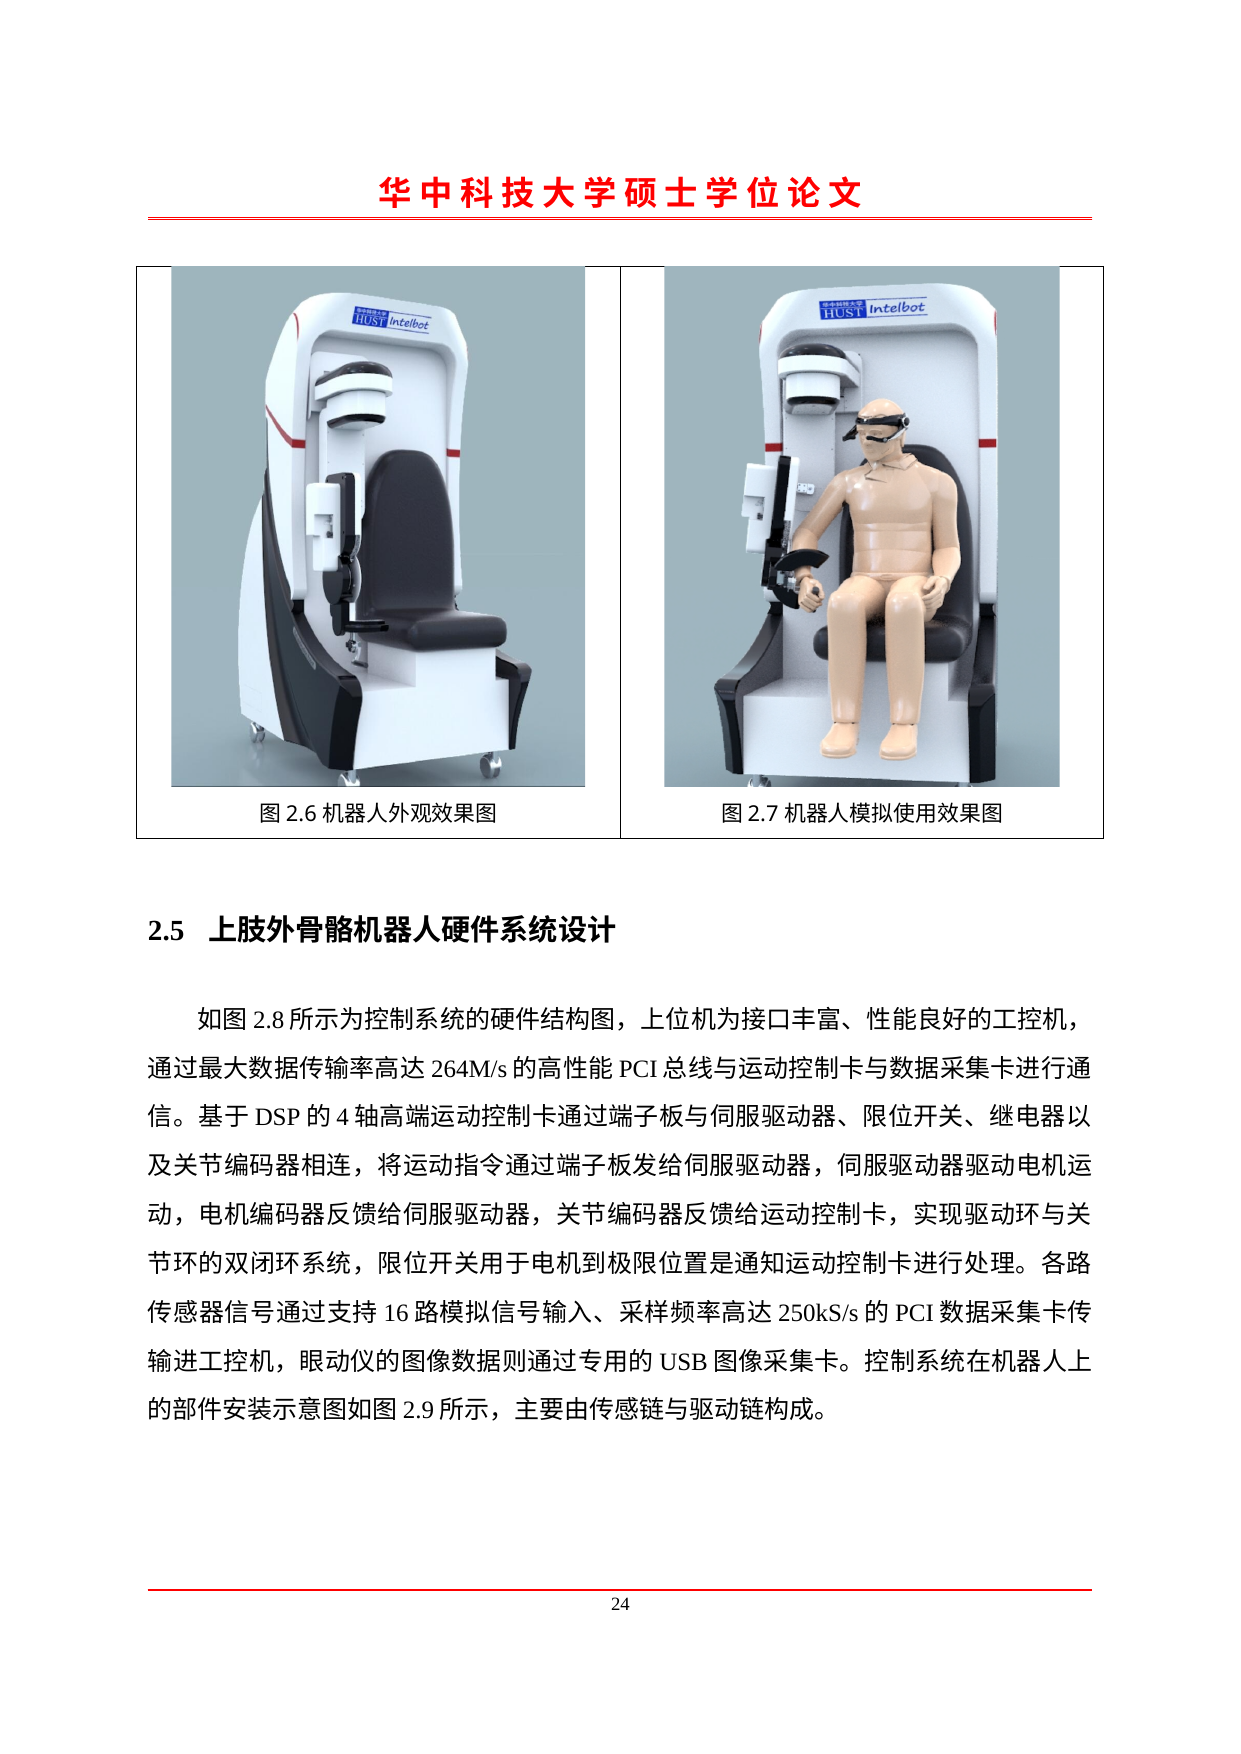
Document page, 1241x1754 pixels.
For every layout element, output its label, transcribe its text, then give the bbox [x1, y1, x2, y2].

table_header 图2.7 机器人模拟使用效果图 [621, 267, 1103, 838]
subtitle 上肢外骨骼机器人硬件系统设计 [148, 907, 1092, 949]
picture [171, 266, 586, 787]
table_header 图2.6 机器人外观效果图 [137, 267, 620, 838]
text 如图2.8所示为控制系统的硬件结构图，上位机为接口丰富、性能良好的工控机，通过最大数据传输率高达264M/s的高性能PCI总线与运动控制卡与数据采集卡进行通信。基于DSP的4轴高端运动控制卡通过端子板与伺服驱动器、限位开关、继电器以及关节编码器相连，将运动指令通过端子板发给伺服驱动器，伺服驱动器驱动电机运动，电机编码器反馈给伺服驱动器，关节编码器反馈给运动控制卡，实现驱动环与关节环的双闭环系统，限位开关用于电机到极限位置是通知运动控制卡进行处理。各路传感器信号通过支持16路模拟信号输入、采样频率高达250kS/s的PCI数据采集卡传输进工控机，眼动仪的图像数据则通过专用的USB图像采集卡。控制系统在机器人上的部件安装示意图如图2.9所示，主要由传感链与驱动链构成。 [148, 999, 1092, 1426]
picture [664, 266, 1060, 787]
